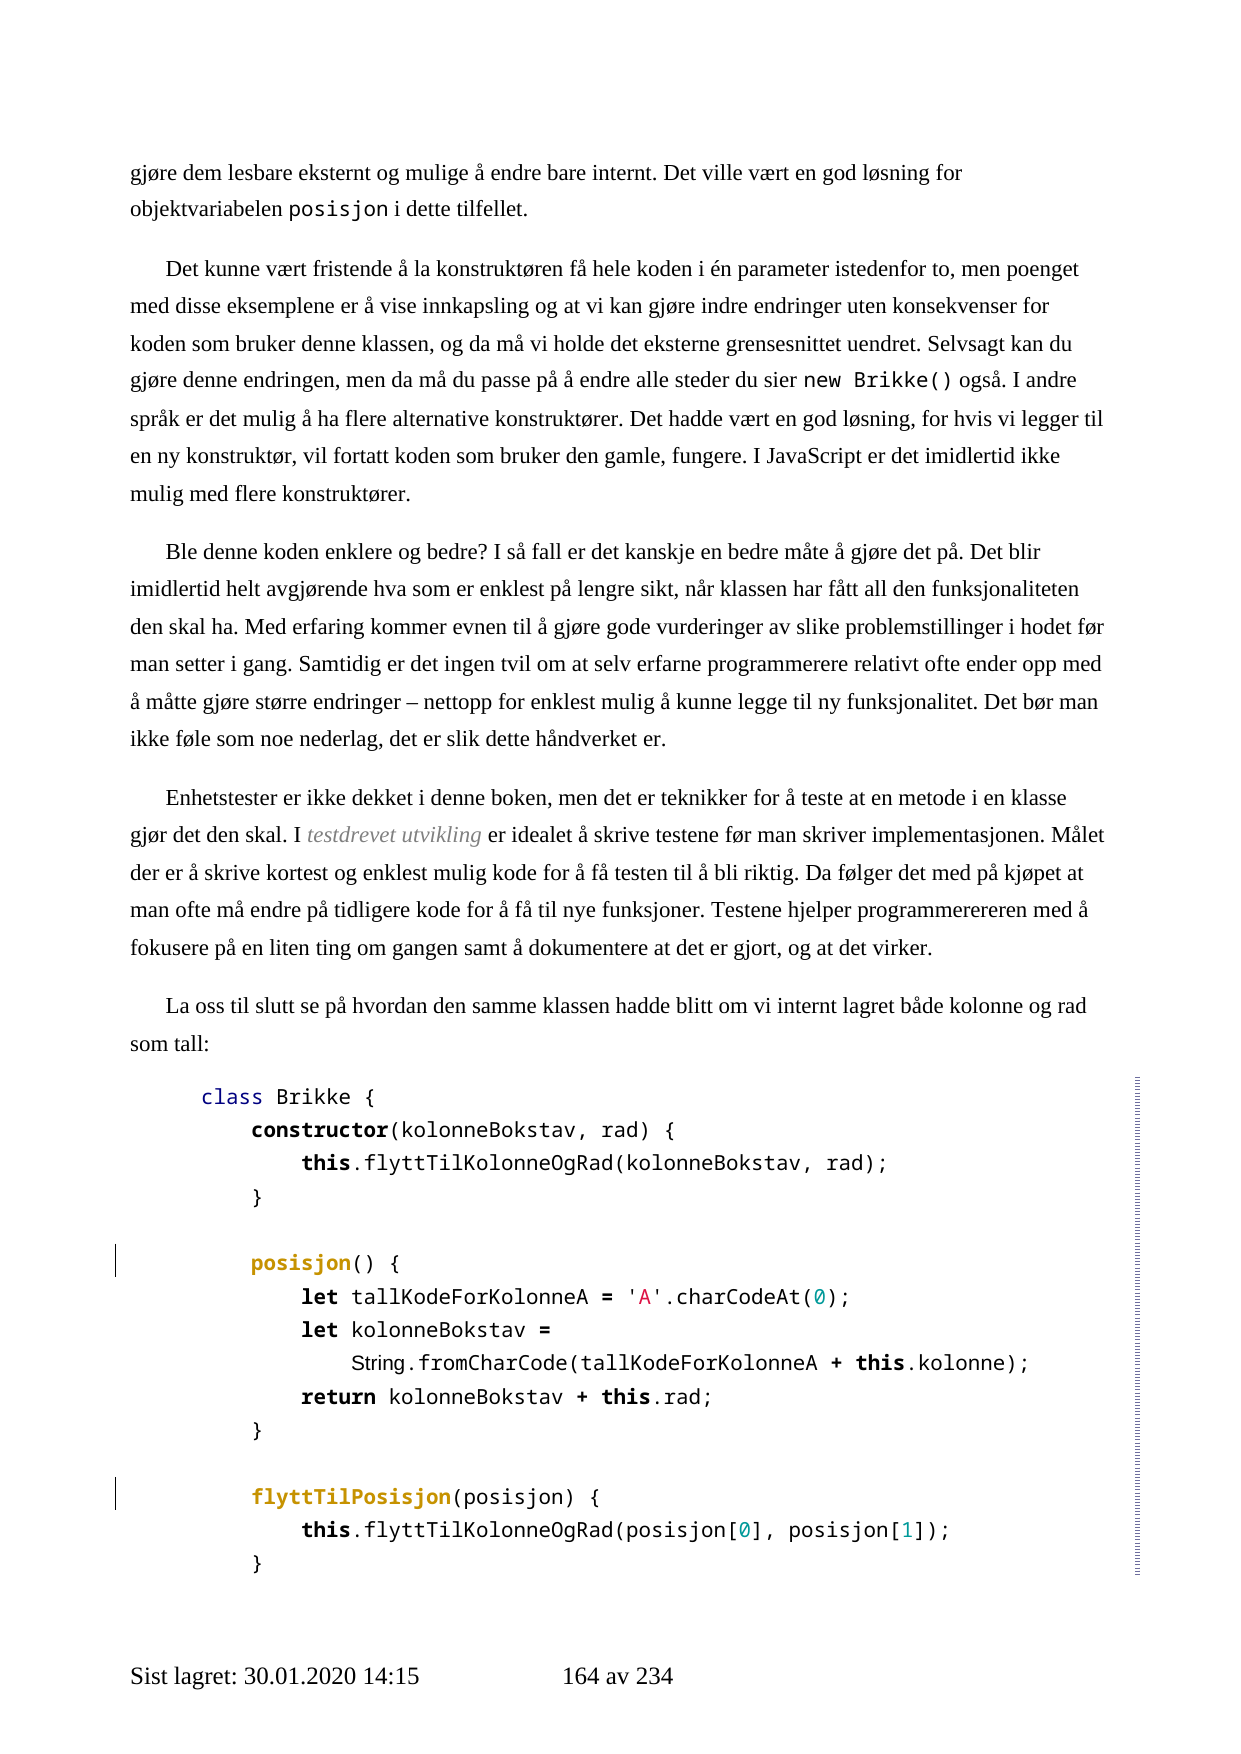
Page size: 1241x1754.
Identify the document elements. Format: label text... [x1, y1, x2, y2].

text Ble denne koden enklere og bedre? I så fall er det kanskje en bedre måte å gjøre det på. Det blir imidlertid helt avgjørende hva som er enklest på lengre sikt, når klassen har fått all den funksjonaliteten den skal ha. Med erfaring kommer evnen til å gjøre gode vurderinger av slike problemstillinger i hodet før man setter i gang. Samtidig er det ingen tvil om at selv erfarne programmerere relativt ofte ender opp med å måtte gjøre større endringer – nettopp for enklest mulig å kunne legge til ny funksjonalitet. Det bør man ikke føle som noe nederlag, det er slik dette håndverket er. [130, 527, 1110, 752]
text Enhetstester er ikke dekket i denne boken, men det er teknikker for å teste at en metode i en klasse gjør det den skal. I testdrevet utvikling er idealet å skrive testene før man skriver implementasjonen. Målet der er å skrive kortest og enklest mulig kode for å få testen til å bli riktig. Da følger det med på kjøpet at man ofte må endre på tidligere kode for å få til nye funksjoner. Testene hjelper programmerereren med å fokusere på en liten ting om gangen samt å dokumentere at det er gjort, og at det virker. [130, 773, 1110, 960]
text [201, 1077, 1140, 1577]
text Det kunne vært fristende å la konstruktøren få hele koden i én parameter istedenfor to, men poenget med disse eksemplene er å vise innkapsling og at vi kan gjøre indre endringer uten konsekvenser for koden som bruker denne klassen, og da må vi holde det eksterne grensesnittet uendret. Selvsagt kan du gjøre denne endringen, men da må du passe på å endre alle steder du sier new Brikke() også. I andre språk er det mulig å ha flere alternative konstruktører. Det hadde vært en god løsning, for hvis vi legger til en ny konstruktør, vil fortatt koden som bruker den gamle, fungere. I JavaScript er det imidlertid ikke mulig med flere konstruktører. [130, 243, 1110, 506]
text La oss til slutt se på hvordan den samme klassen hadde blitt om vi internt lagret både kolonne og rad som tall: [130, 981, 1110, 1056]
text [130, 148, 1110, 223]
